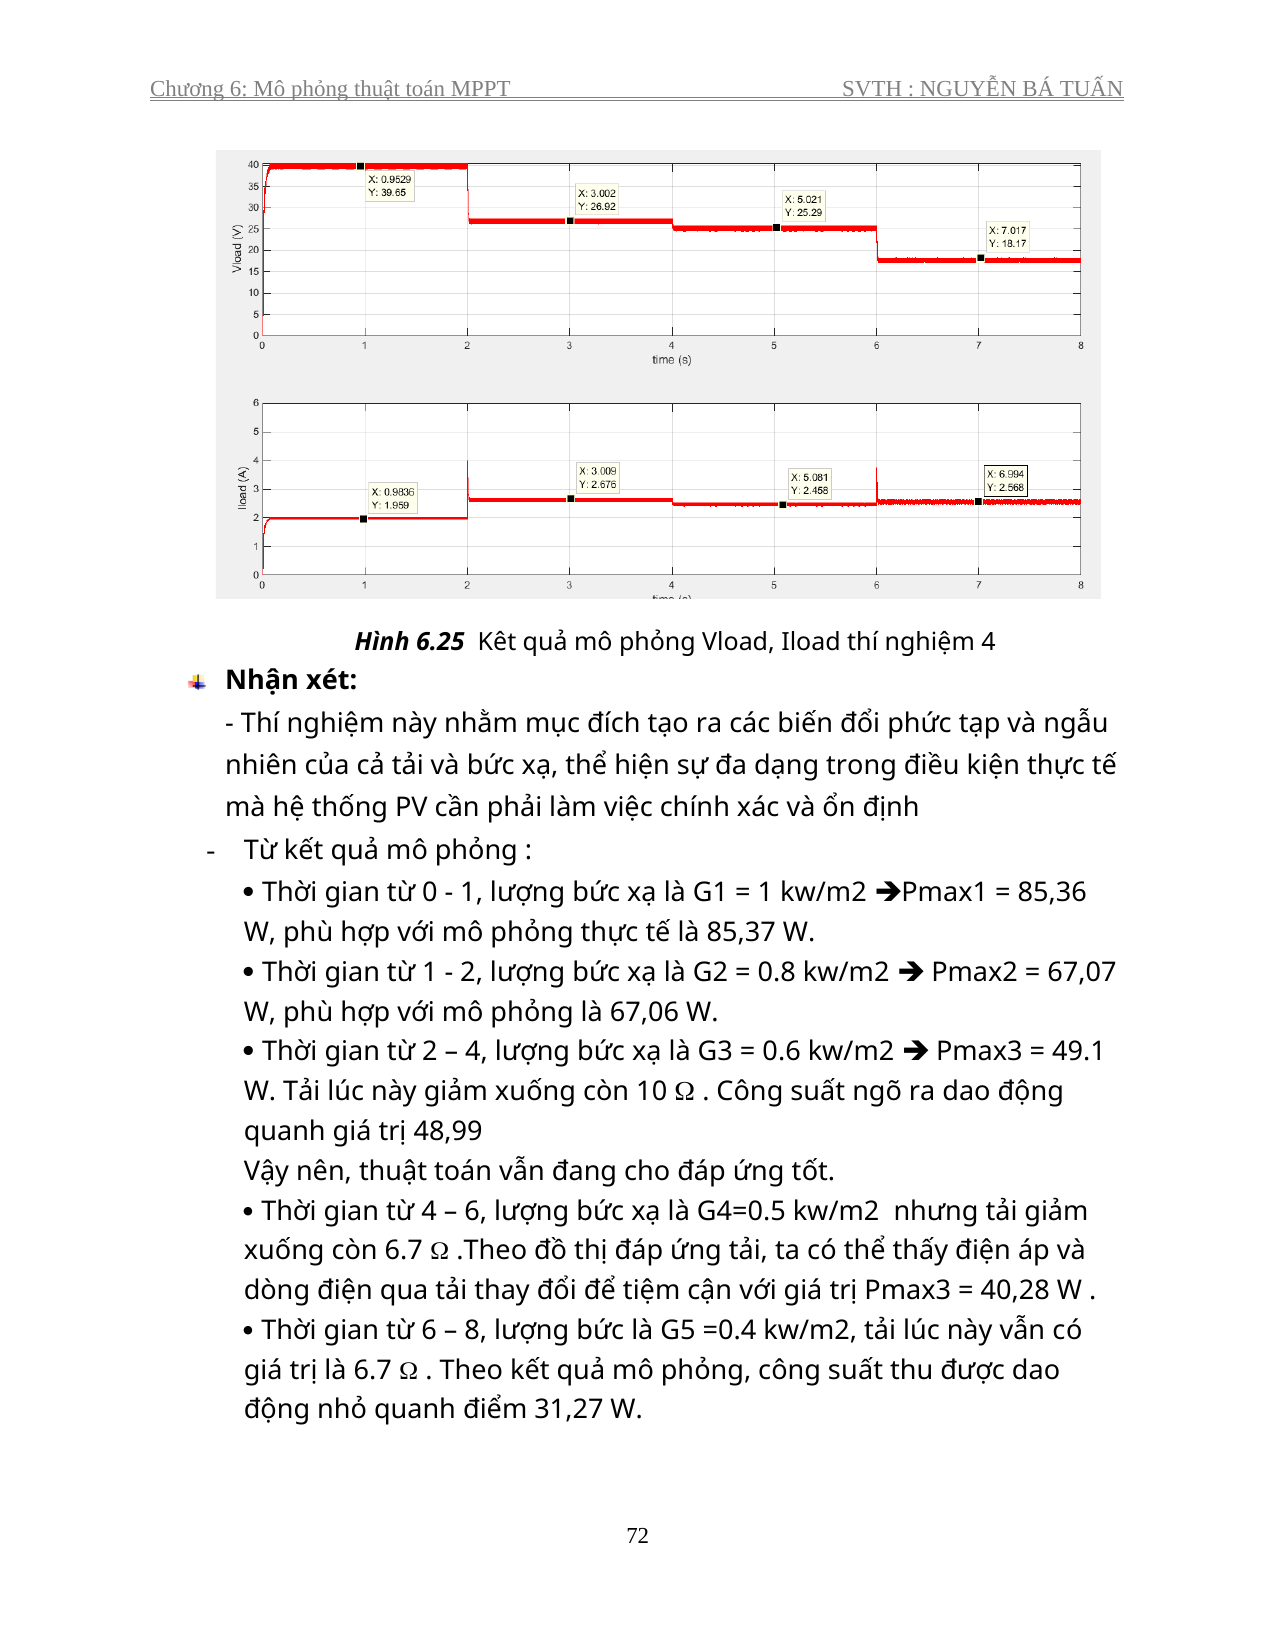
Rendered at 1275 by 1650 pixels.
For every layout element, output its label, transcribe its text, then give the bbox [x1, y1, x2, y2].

picture [215, 150, 1101, 599]
picture [188, 673, 206, 690]
list Hình 6.25 Kêt quả mô phỏng Vload, Iload thí nghiệm 4 [225, 624, 1125, 658]
list Thời gian từ 0 - 1, lượng bức xạ là G1 = 1 kw/m2 Pmax1 = 85,36 W, phù hợp với mô phỏng thực tế là 85,37 W. Thời gian từ 1 - 2, lượng bức xạ là G2 = 0.8 kw/m2 Pmax2 = 67,07 W, phù hợp với mô phỏng là 67,06 W. Thời gian từ 2 – 4, lượng bức xạ là G3 = 0.6 kw/m2 Pmax3 = 49.1 W. Tải lúc này giảm xuống còn 10 . Công suất ngõ ra dao động quanh giá trị 48,99 Vậy nên, thuật toán vẫn đang cho đáp ứng tốt. Thời gian từ 4 – 6, lượng bức xạ là G4=0.5 kw/m2 nhưng tải giảm xuống còn 6.7 .Theo đồ thị đáp ứng tải, ta có thể thấy điện áp và dòng điện qua tải thay đổi để tiệm cận với giá trị Pmax3 = 40,28 W . Thời gian từ 6 – 8, lượng bức là G5 =0.4 kw/m2, tải lúc này vẫn có giá trị là 6.7 . Theo kết quả mô phỏng, công suất thu được dao động nhỏ quanh điểm 31,27 W. [243, 873, 1125, 1427]
list Từ kết quả mô phỏng : [206, 830, 1125, 867]
list Nhận xét: - Thí nghiệm này nhằm mục đích tạo ra các biến đổi phức tạp và ngẫu nhiên của cả tải và bức xạ, thể hiện sự đa dạng trong điều kiện thực tế mà hệ thống PV cần phải làm việc chính xác và ổn định [187, 661, 1125, 825]
